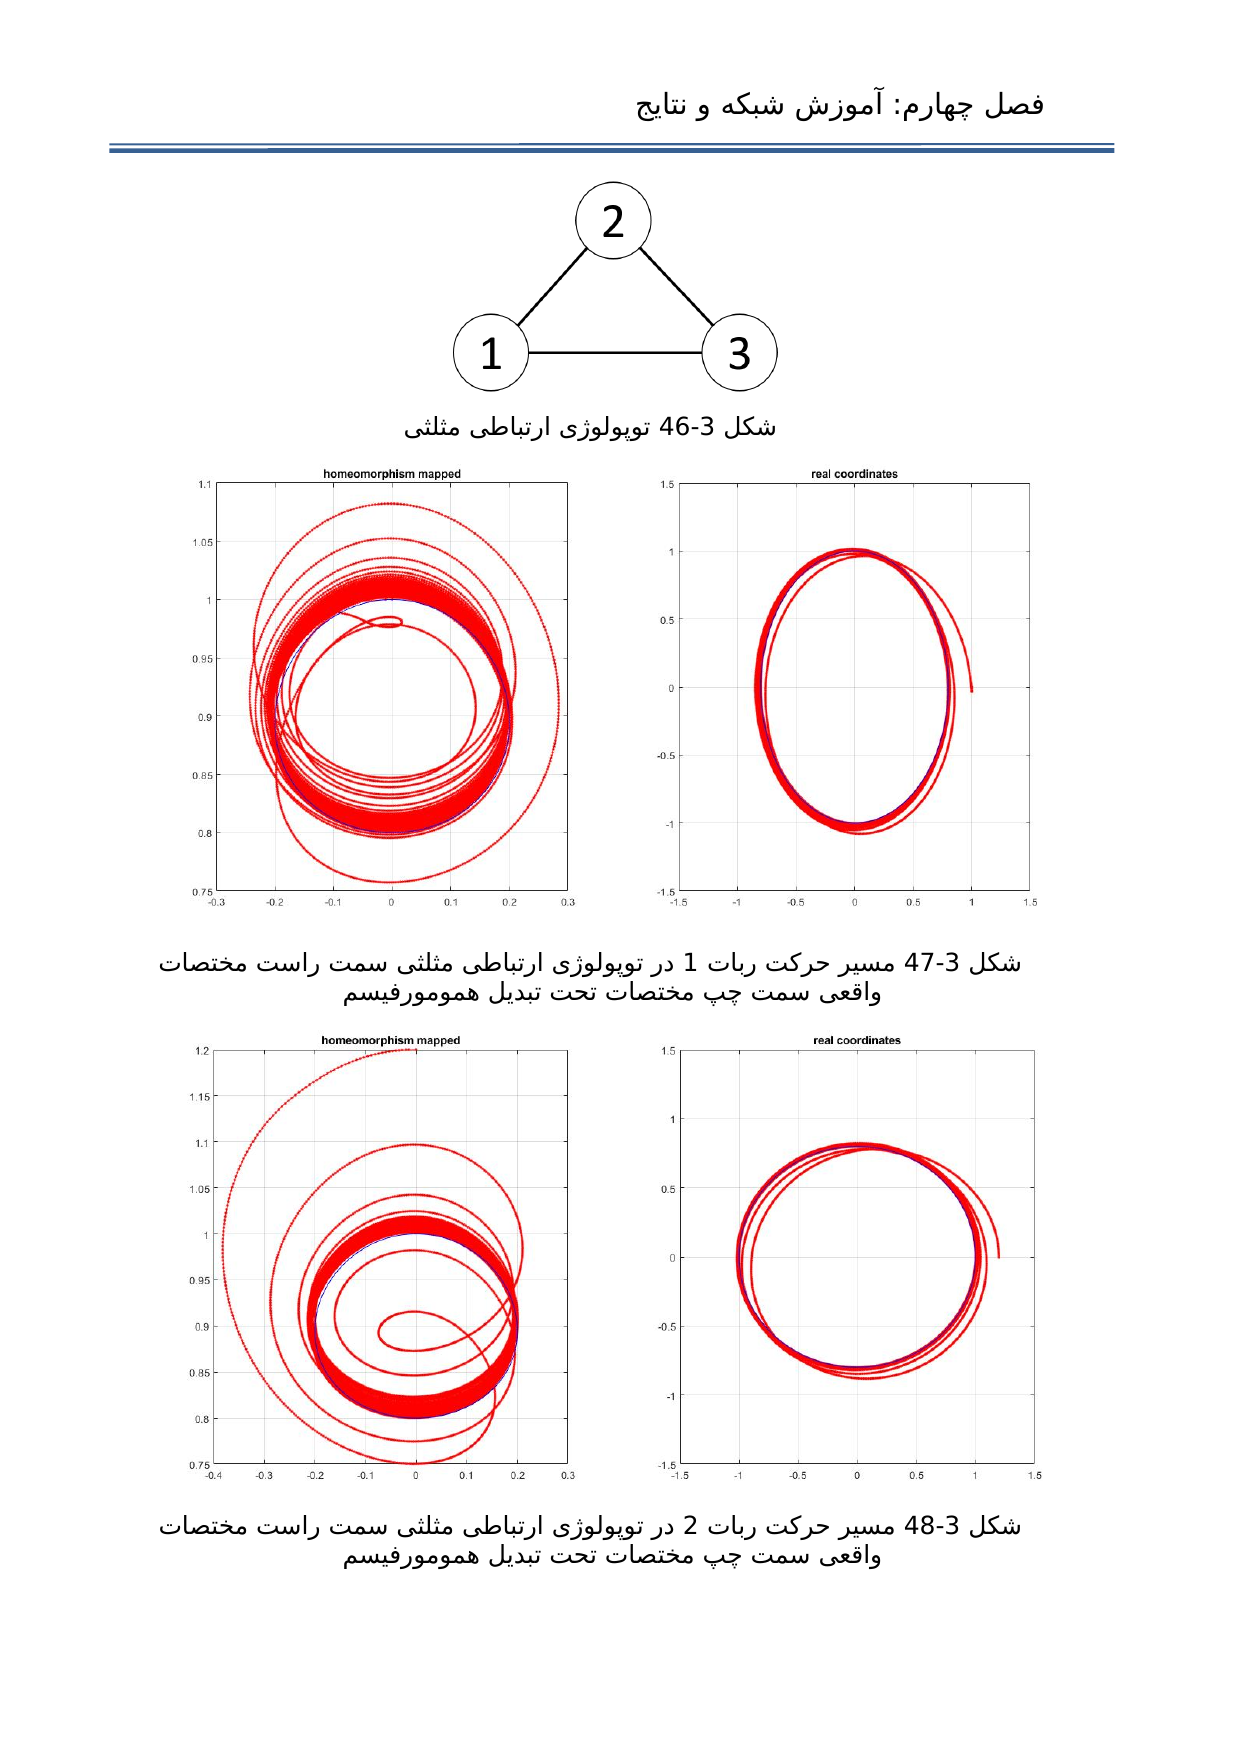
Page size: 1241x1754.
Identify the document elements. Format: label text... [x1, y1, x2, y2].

picture [183, 1027, 1043, 1491]
picture [403, 167, 822, 394]
picture [187, 462, 1038, 913]
